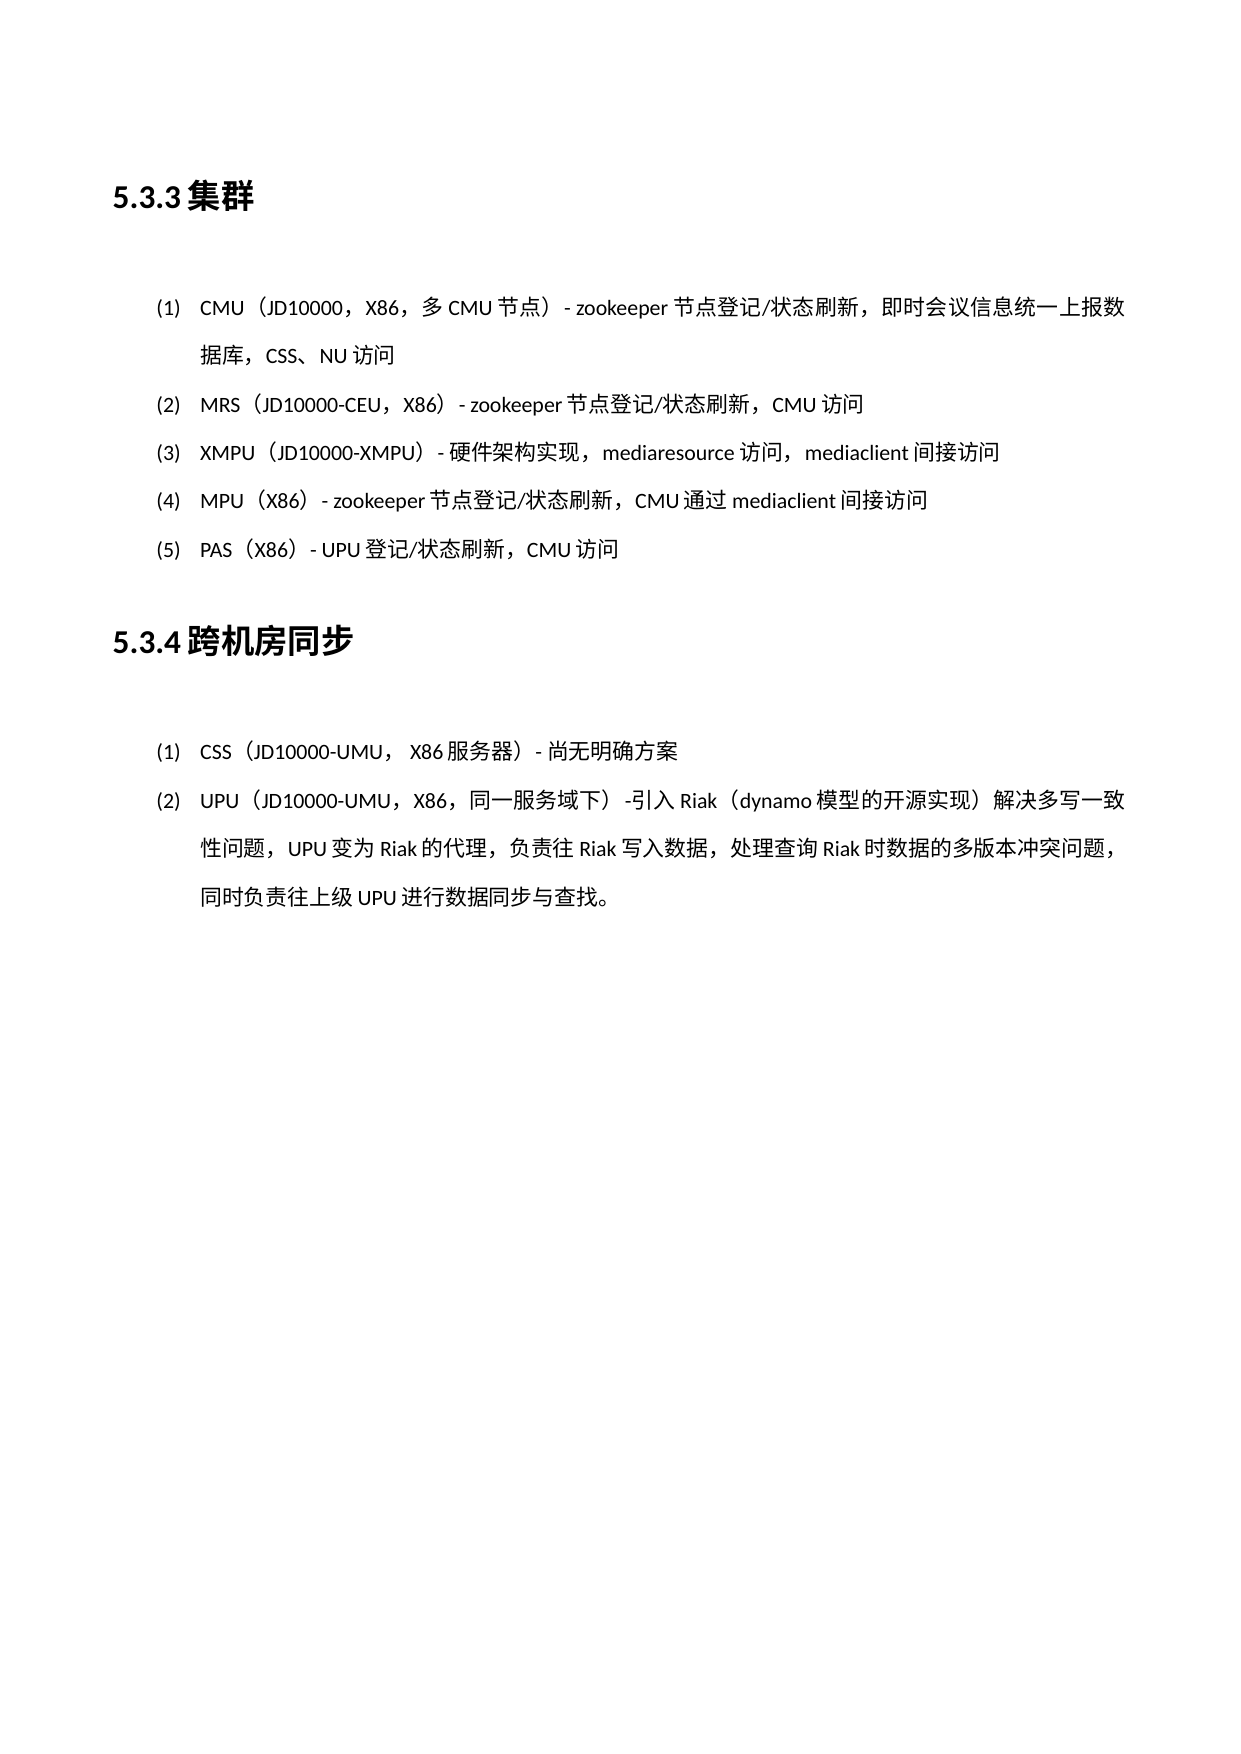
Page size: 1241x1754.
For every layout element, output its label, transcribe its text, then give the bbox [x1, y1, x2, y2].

list XMPU（JD10000-XMPU）- 硬件架构实现，mediaresource访问，mediaclient间接访问 [156, 434, 1128, 467]
list CSS（JD10000-UMU， X86服务器）- 尚无明确方案 [156, 734, 1128, 766]
subtitle 集群 [112, 162, 1128, 227]
list UPU（JD10000-UMU，X86，同一服务域下）-引入Riak（dynamo模型的开源实现）解决多写一致性问题，UPU变为Riak的代理，负责往Riak写入数据，处理查询Riak时数据的多版本冲突问题，同时负责往上级UPU进行数据同步与查找。 [156, 782, 1128, 912]
list PAS（X86）- UPU登记/状态刷新，CMU访问 [156, 531, 1128, 564]
list MPU（X86）- zookeeper节点登记/状态刷新，CMU通过mediaclient间接访问 [156, 483, 1128, 515]
list CMU（JD10000，X86，多CMU节点）- zookeeper节点登记/状态刷新，即时会议信息统一上报数据库，CSS、NU访问 [156, 289, 1128, 370]
list MRS（JD10000-CEU，X86）- zookeeper节点登记/状态刷新，CMU访问 [156, 386, 1128, 419]
subtitle 跨机房同步 [112, 607, 1128, 672]
